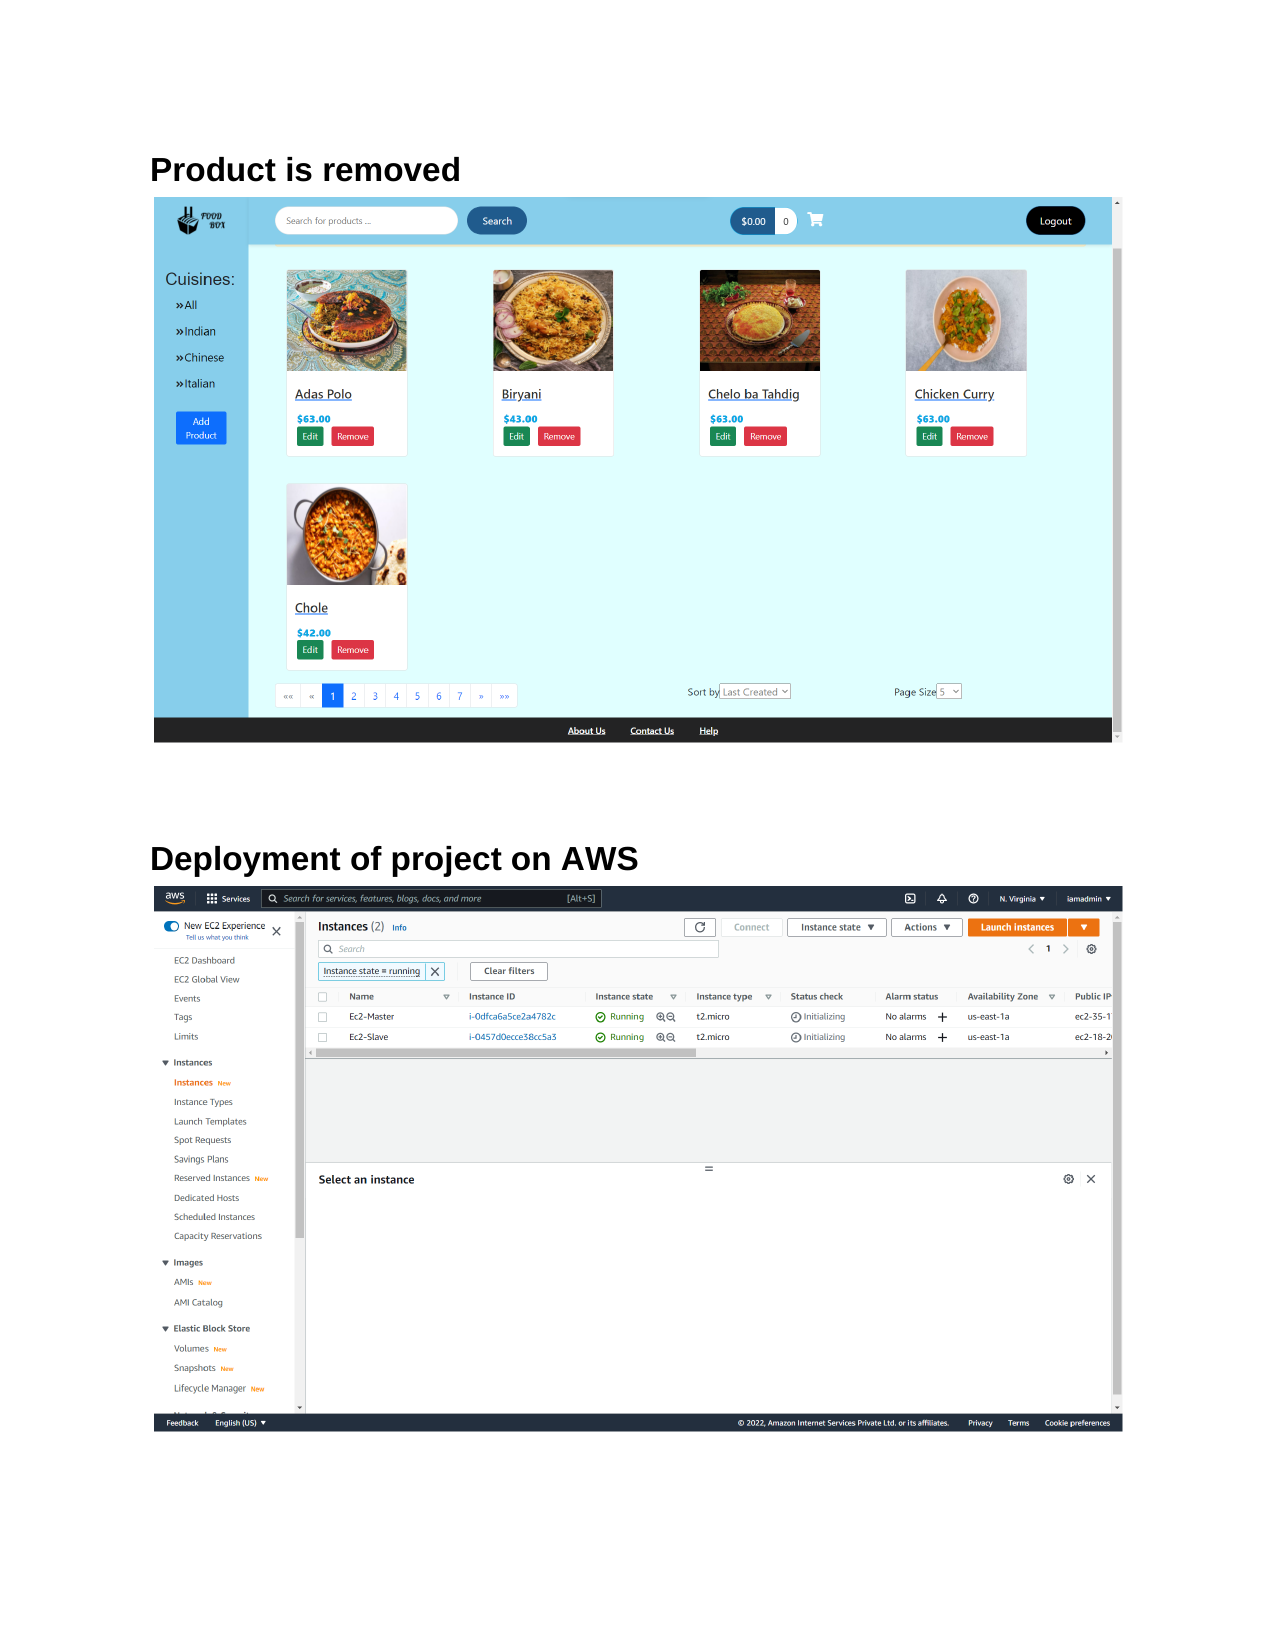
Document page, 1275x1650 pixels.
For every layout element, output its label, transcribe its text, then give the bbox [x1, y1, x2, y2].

text Product is removed [150, 150, 1125, 193]
text Deployment of project on AWS [150, 839, 1125, 882]
picture [150, 193, 1125, 746]
picture [150, 882, 1125, 1435]
